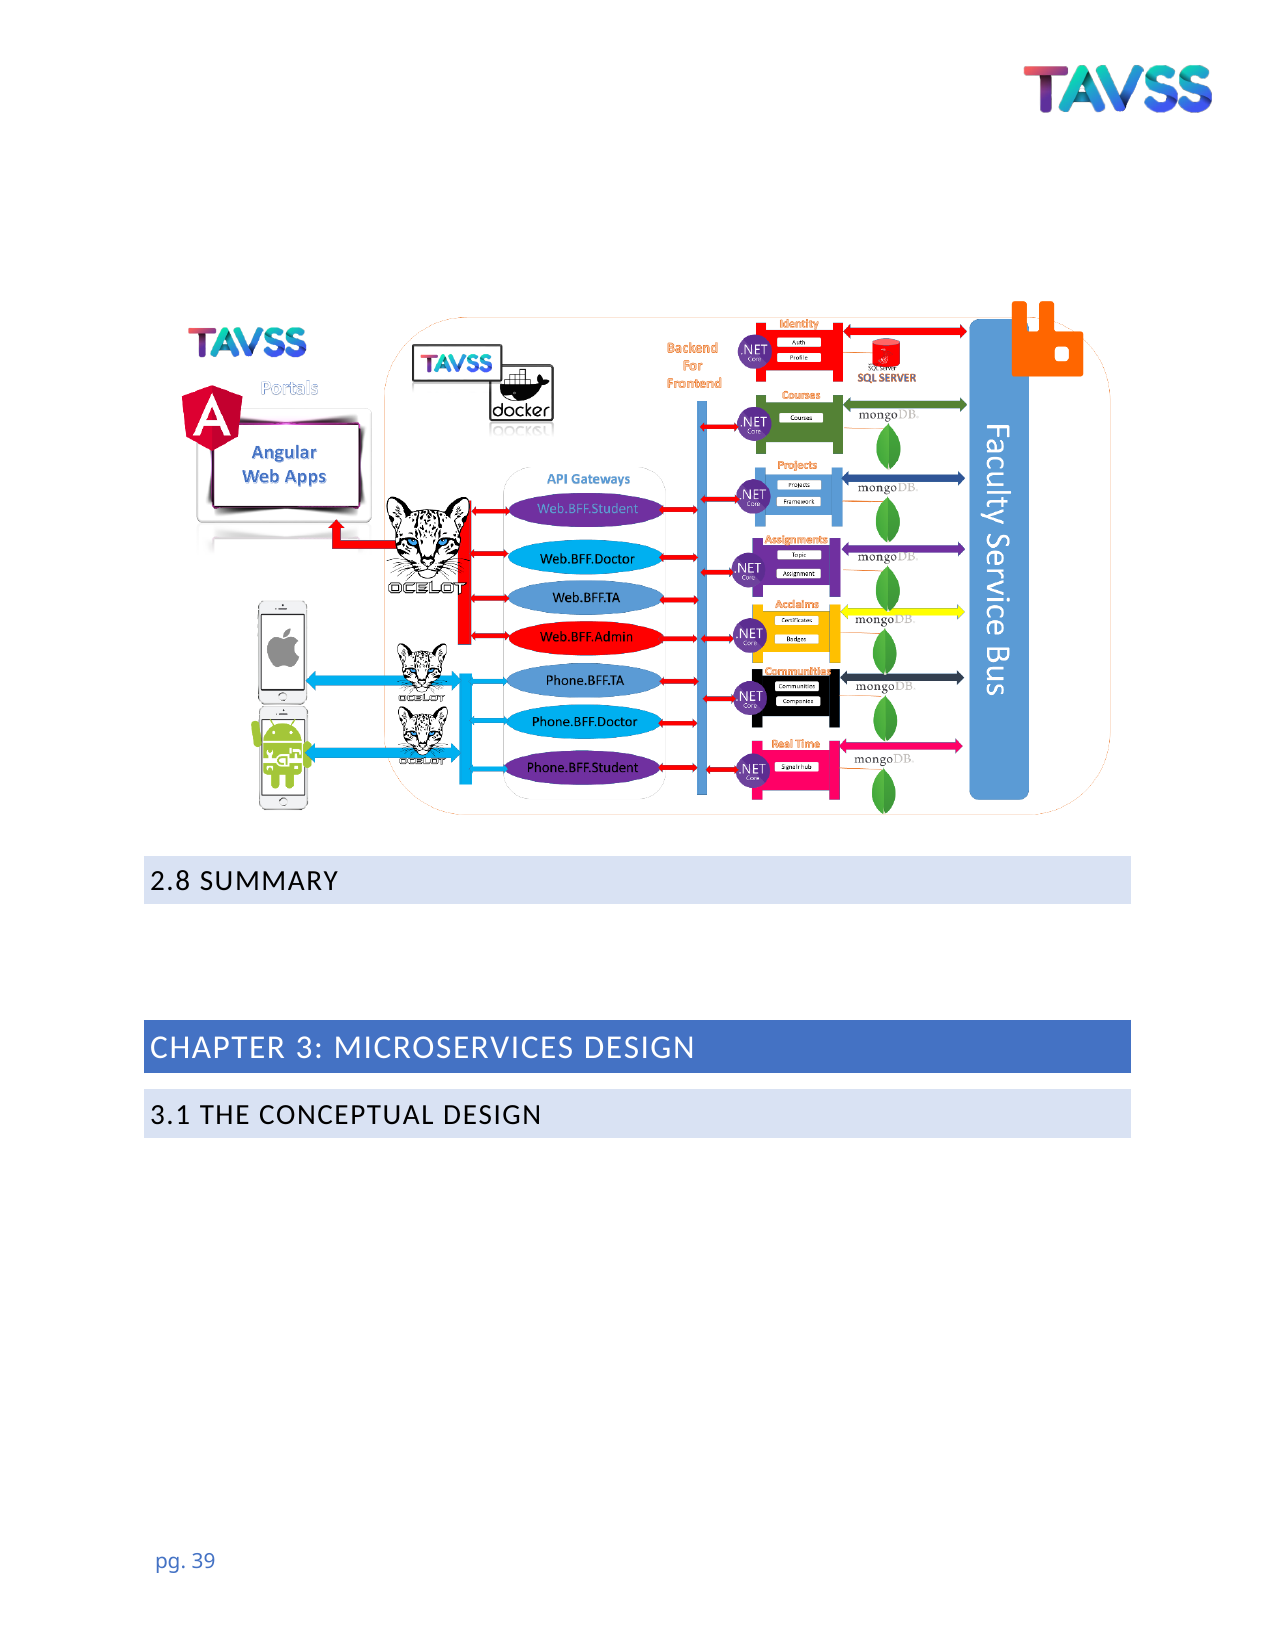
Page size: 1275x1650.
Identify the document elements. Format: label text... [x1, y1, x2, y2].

subtitle 3.1 The Conceptual Design [150, 1096, 1125, 1131]
subtitle 2.8 Summary [150, 862, 1125, 898]
subtitle CHAPTER 3: Microservices Design [150, 1026, 1125, 1067]
picture [150, 300, 1125, 832]
picture [1002, 41, 1236, 135]
